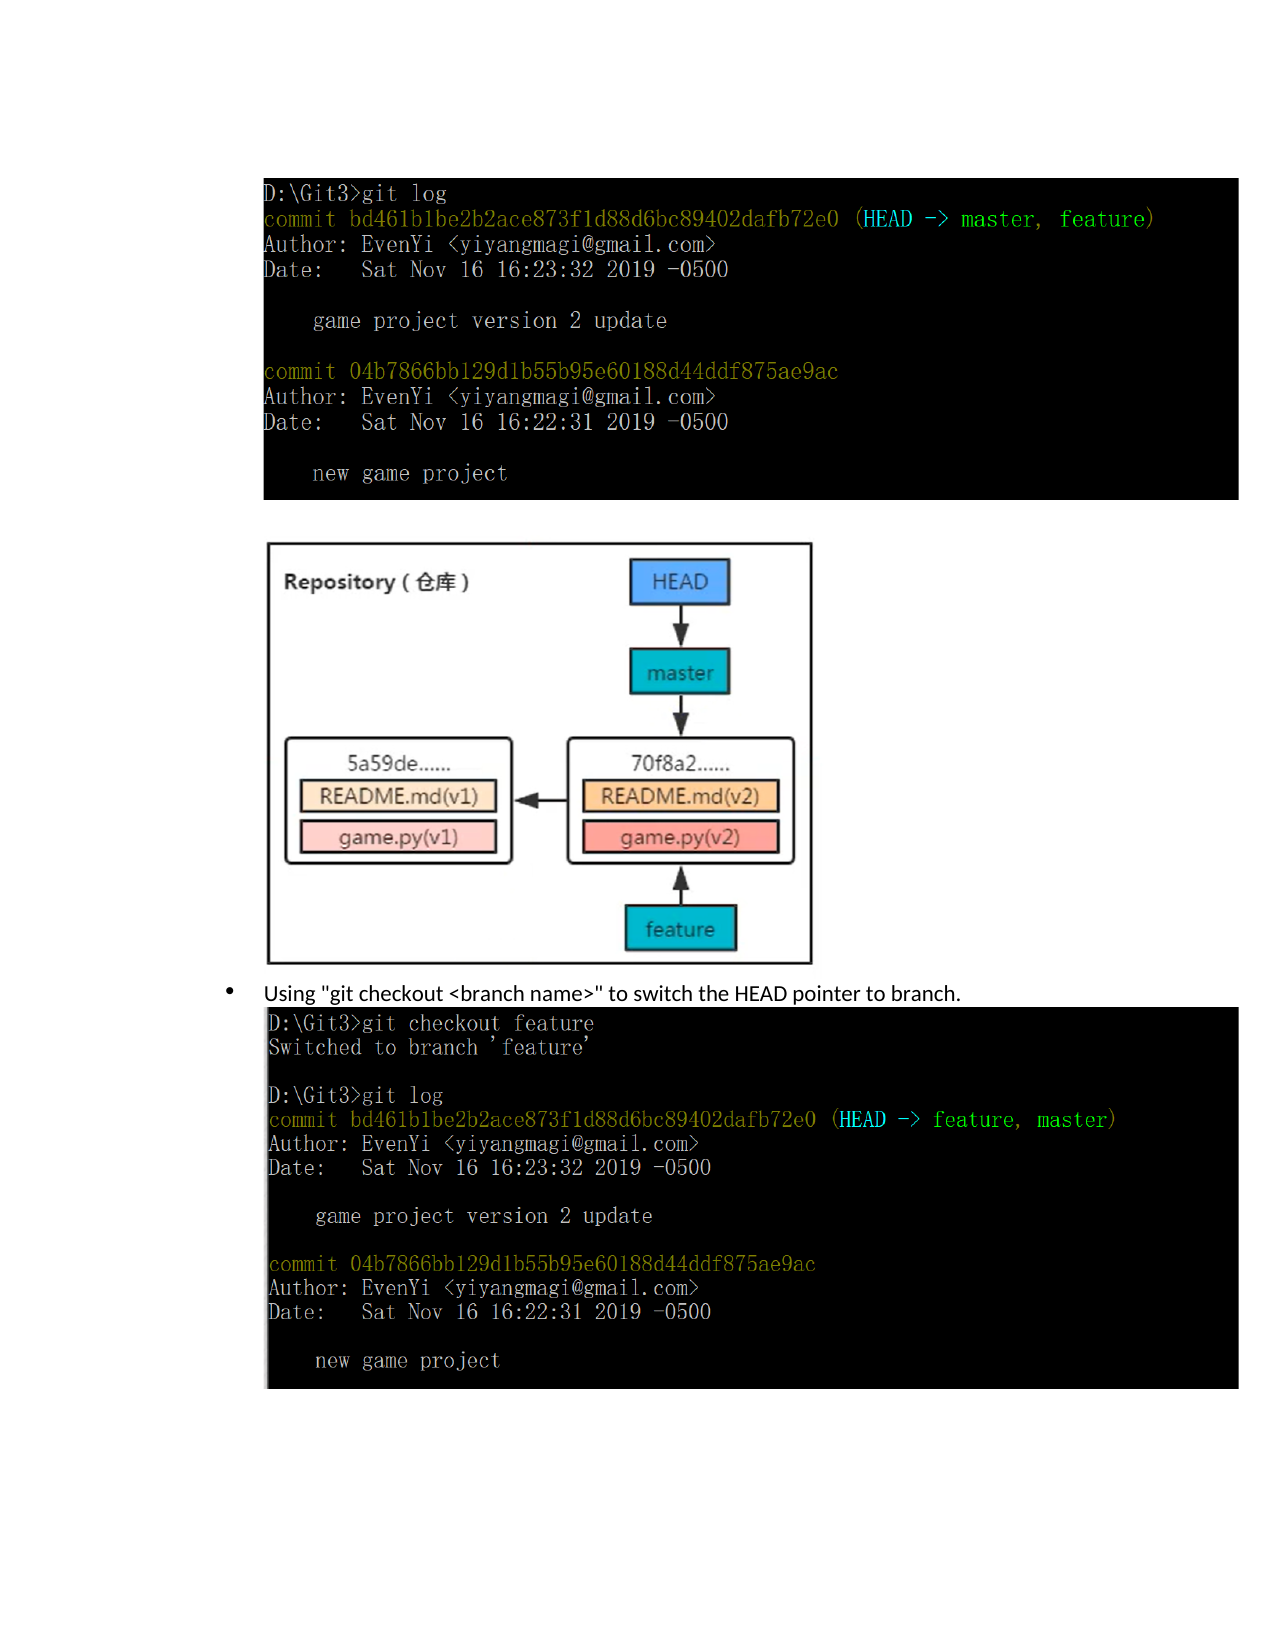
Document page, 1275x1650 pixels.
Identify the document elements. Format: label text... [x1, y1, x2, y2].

picture [263, 1007, 1239, 1389]
picture [263, 527, 827, 979]
picture [263, 178, 1239, 500]
list Using "git checkout <branch name>" to switch the HEAD pointer to branch. [226, 979, 1125, 1007]
